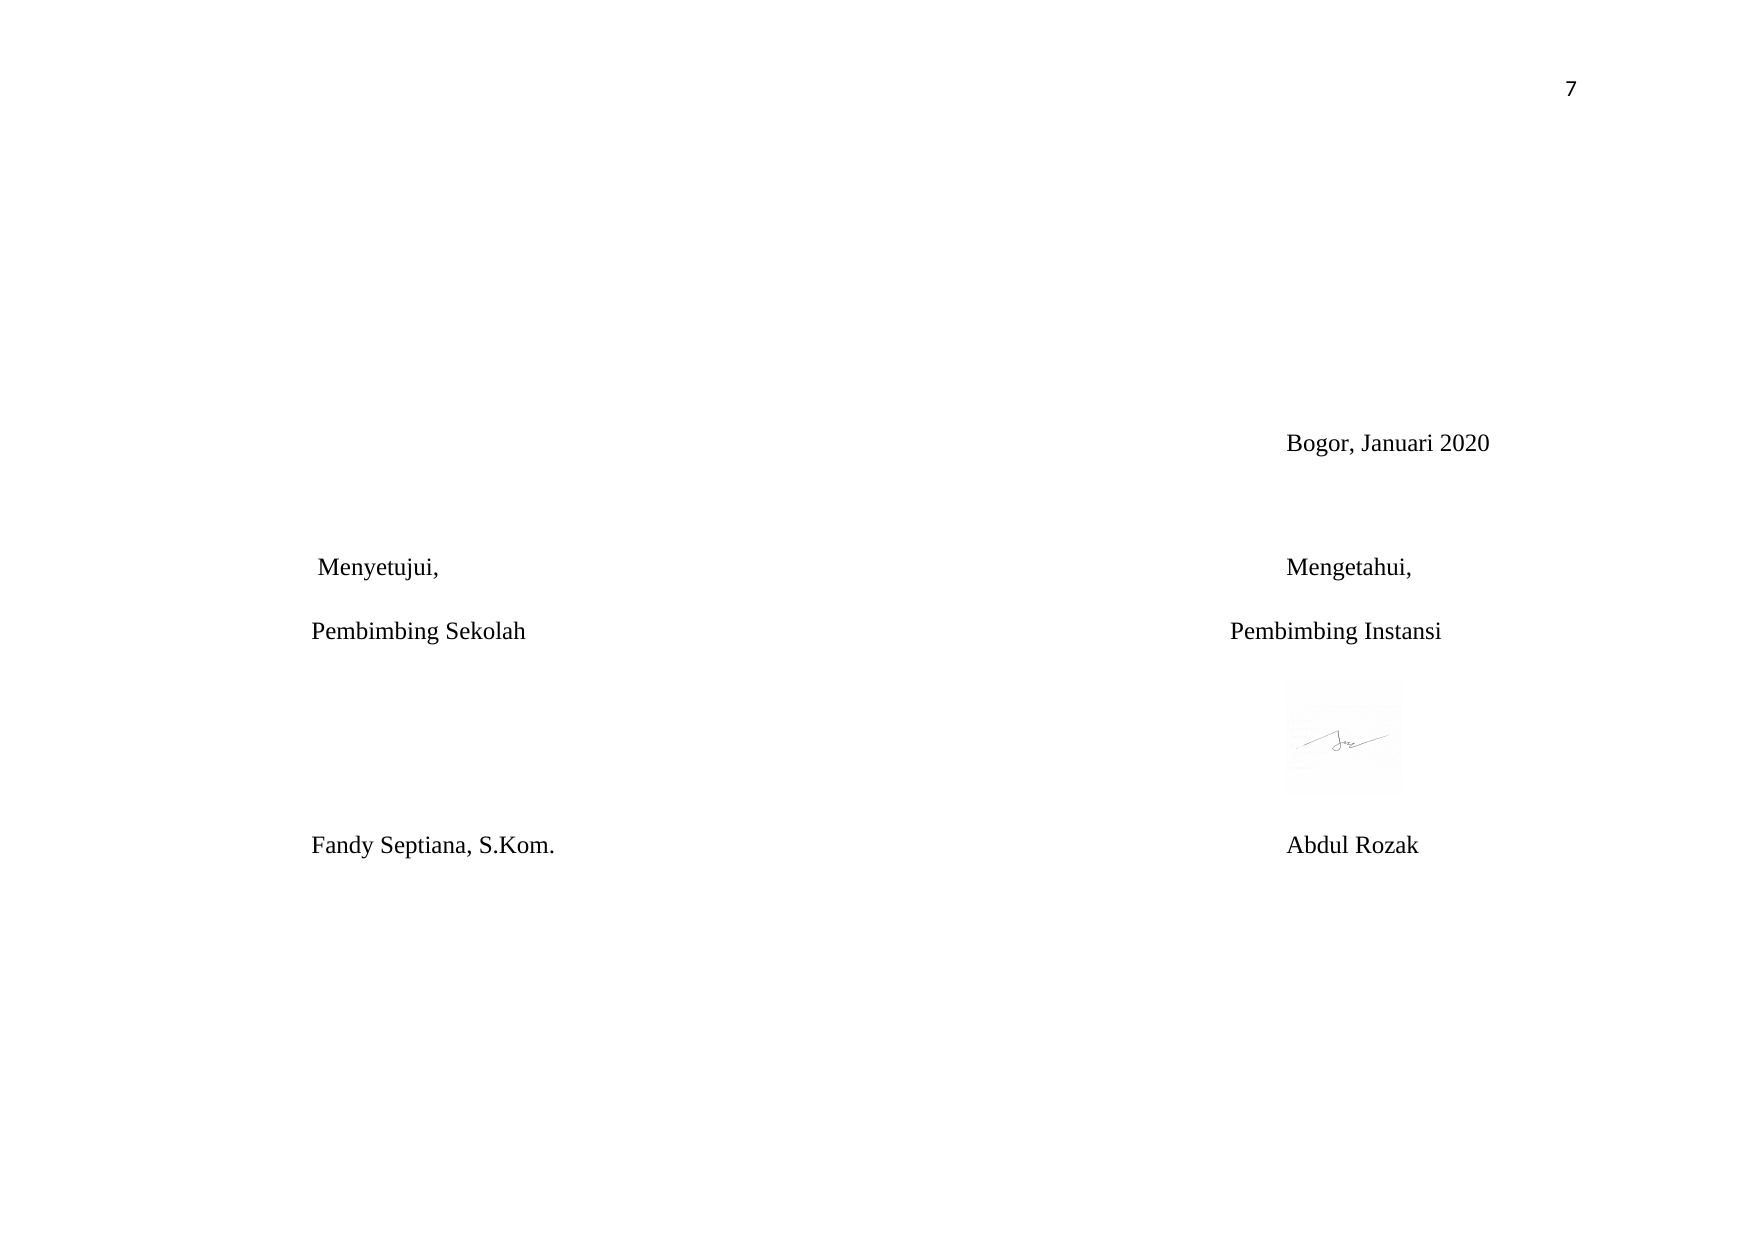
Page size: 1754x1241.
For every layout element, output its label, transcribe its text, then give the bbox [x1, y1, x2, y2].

text Bogor, Januari 2020 [1230, 428, 1577, 457]
text Fandy Septiana, S.Kom. Abdul Rozak [311, 830, 1577, 859]
text Menyetujui, Mengetahui, [311, 552, 1577, 581]
picture [1286, 680, 1402, 796]
text Pembimbing Sekolah Pembimbing Instansi [311, 616, 1577, 645]
